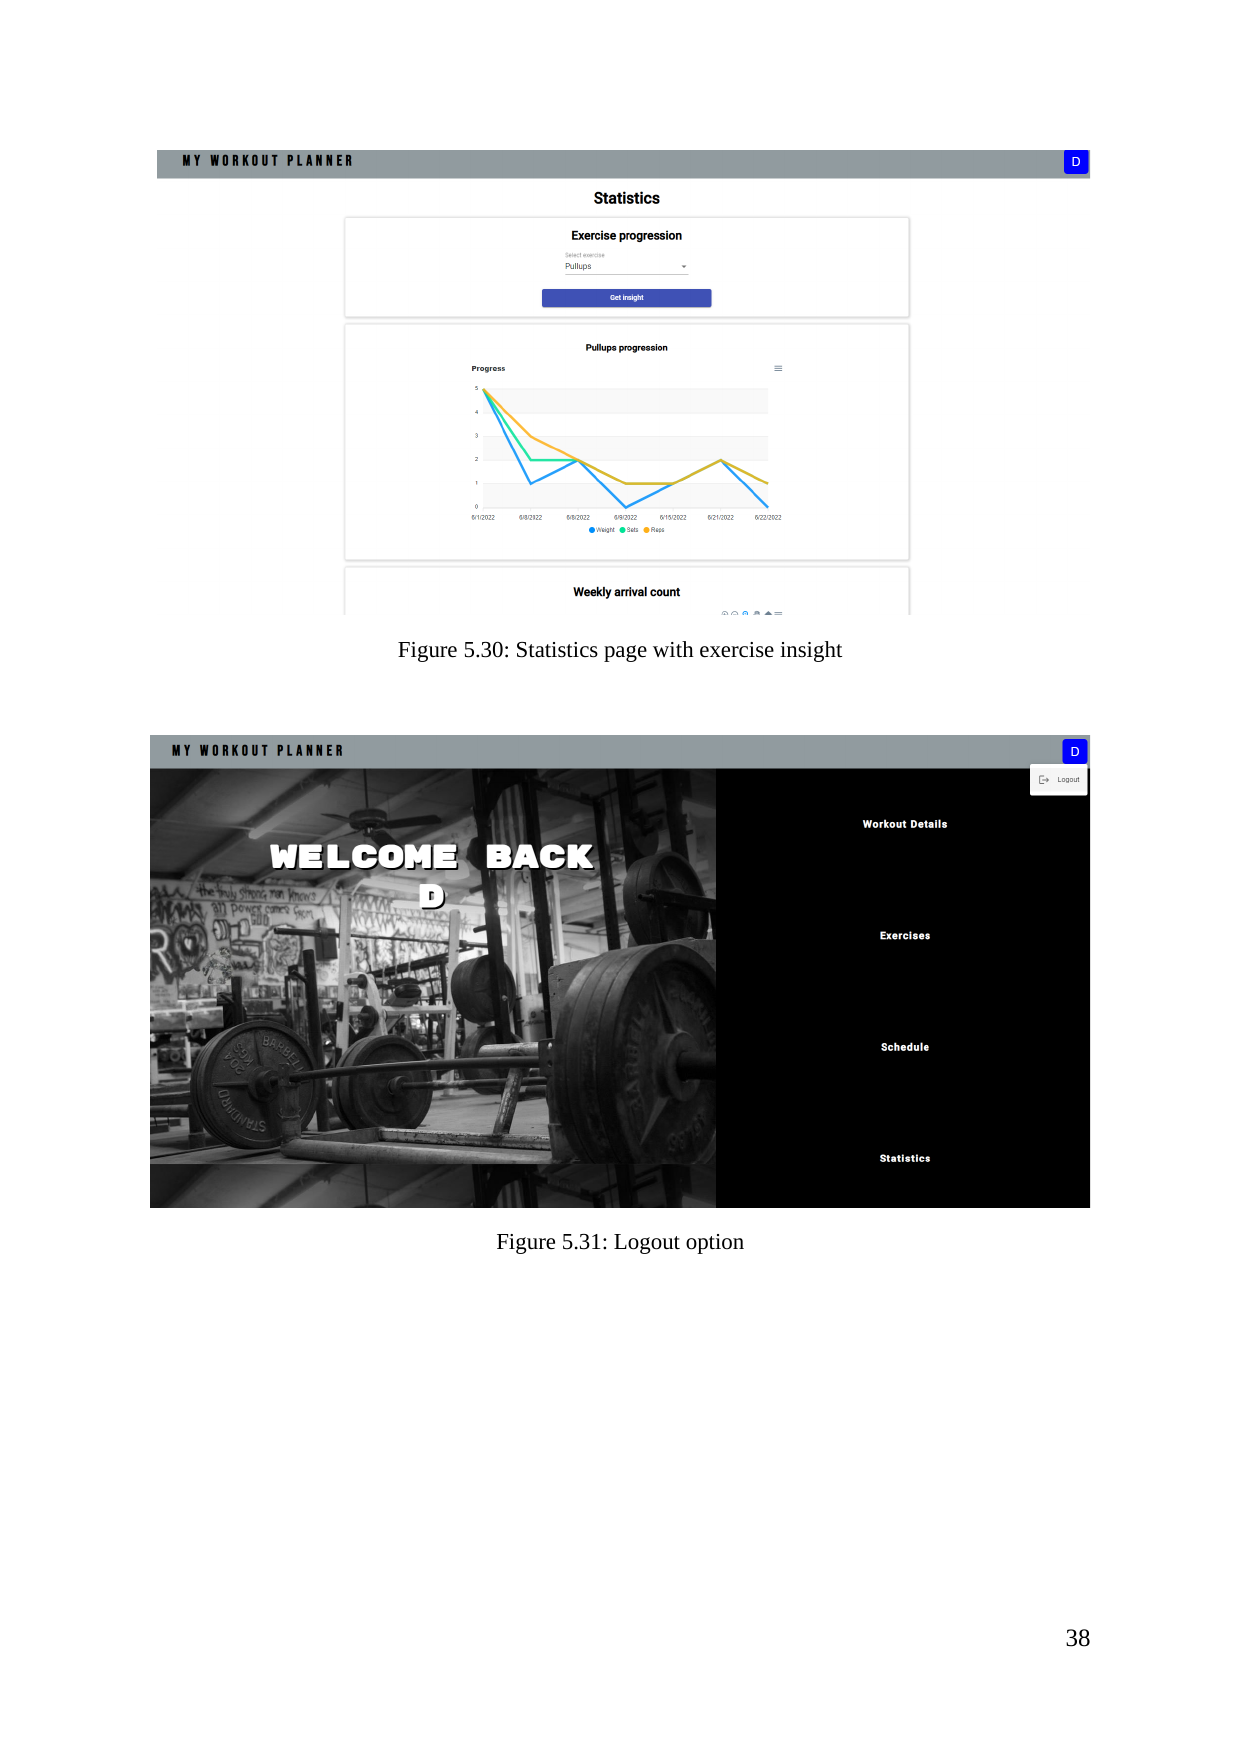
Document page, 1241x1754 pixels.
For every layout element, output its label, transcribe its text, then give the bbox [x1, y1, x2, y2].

picture [150, 735, 1091, 1208]
picture [157, 150, 1091, 615]
